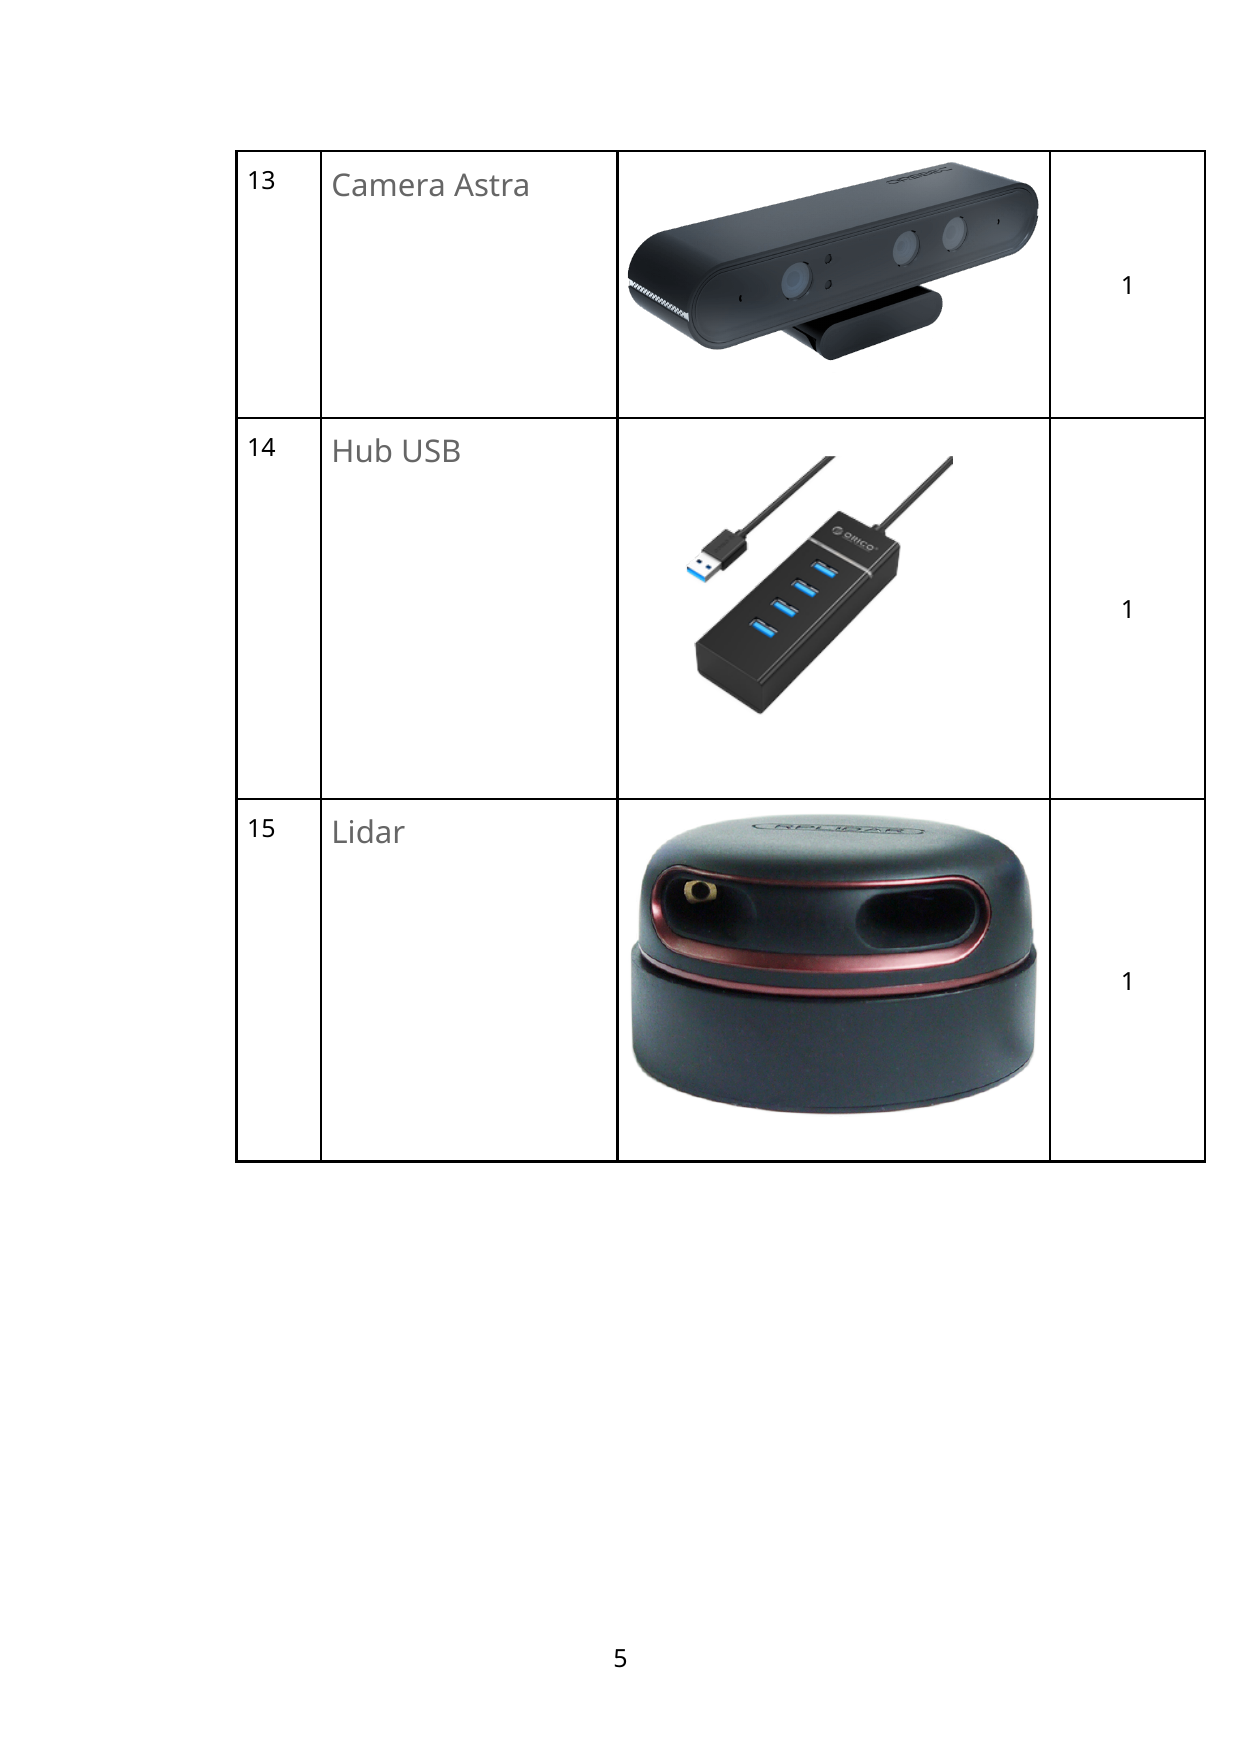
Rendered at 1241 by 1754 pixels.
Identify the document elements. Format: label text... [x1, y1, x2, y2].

table_cell 1 [1051, 419, 1204, 798]
table_cell 1 [1051, 152, 1204, 417]
table_cell 15 [238, 800, 320, 1160]
table_cell Lidar [322, 800, 616, 1160]
picture [627, 810, 1039, 1117]
table_cell Camera Astra [322, 152, 616, 417]
table_cell [619, 419, 1049, 798]
table_cell 14 [238, 419, 320, 798]
picture [627, 162, 1039, 373]
table_cell [619, 800, 1049, 1160]
picture [627, 429, 953, 755]
table_cell 1 [1051, 800, 1204, 1160]
table_cell 13 [238, 152, 320, 417]
table_cell [619, 152, 1049, 417]
table_cell Hub USB [322, 419, 616, 798]
